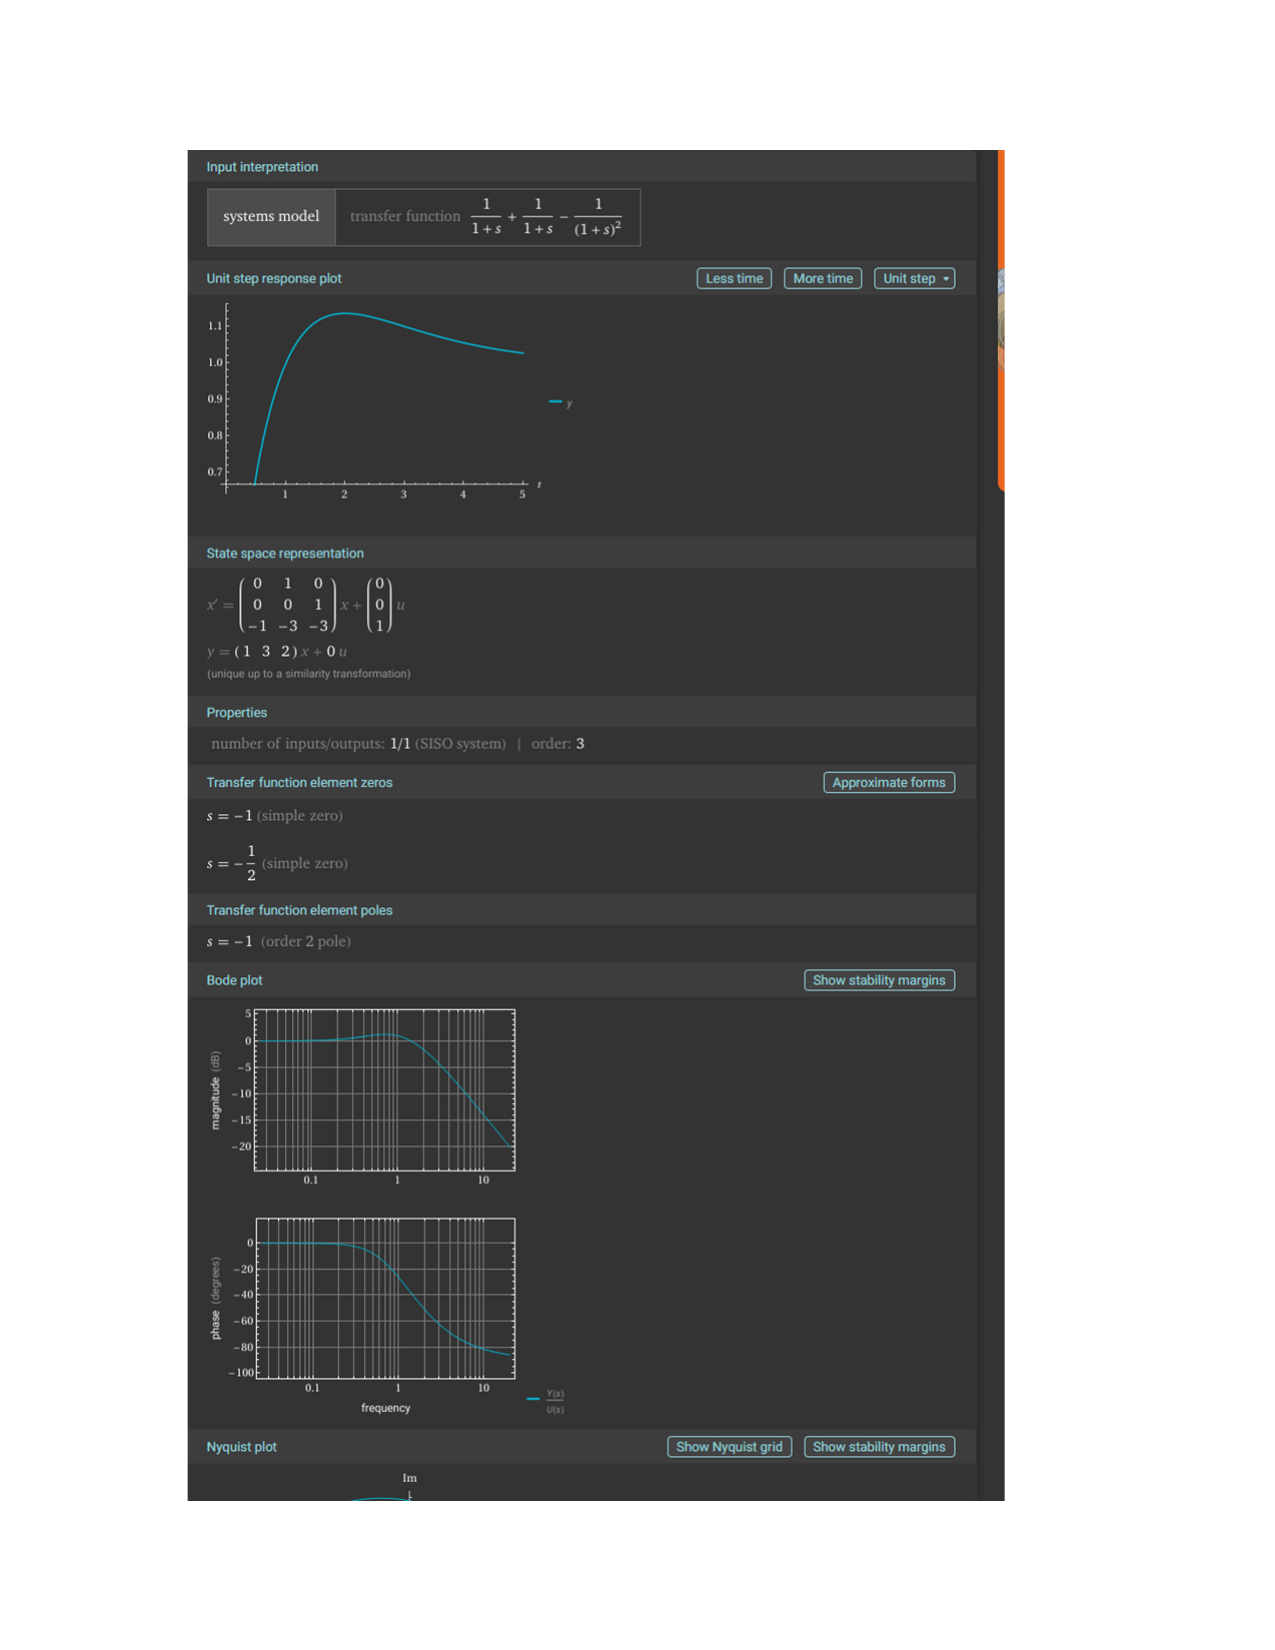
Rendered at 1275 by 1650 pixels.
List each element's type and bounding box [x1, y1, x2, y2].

picture [187, 150, 1005, 1501]
